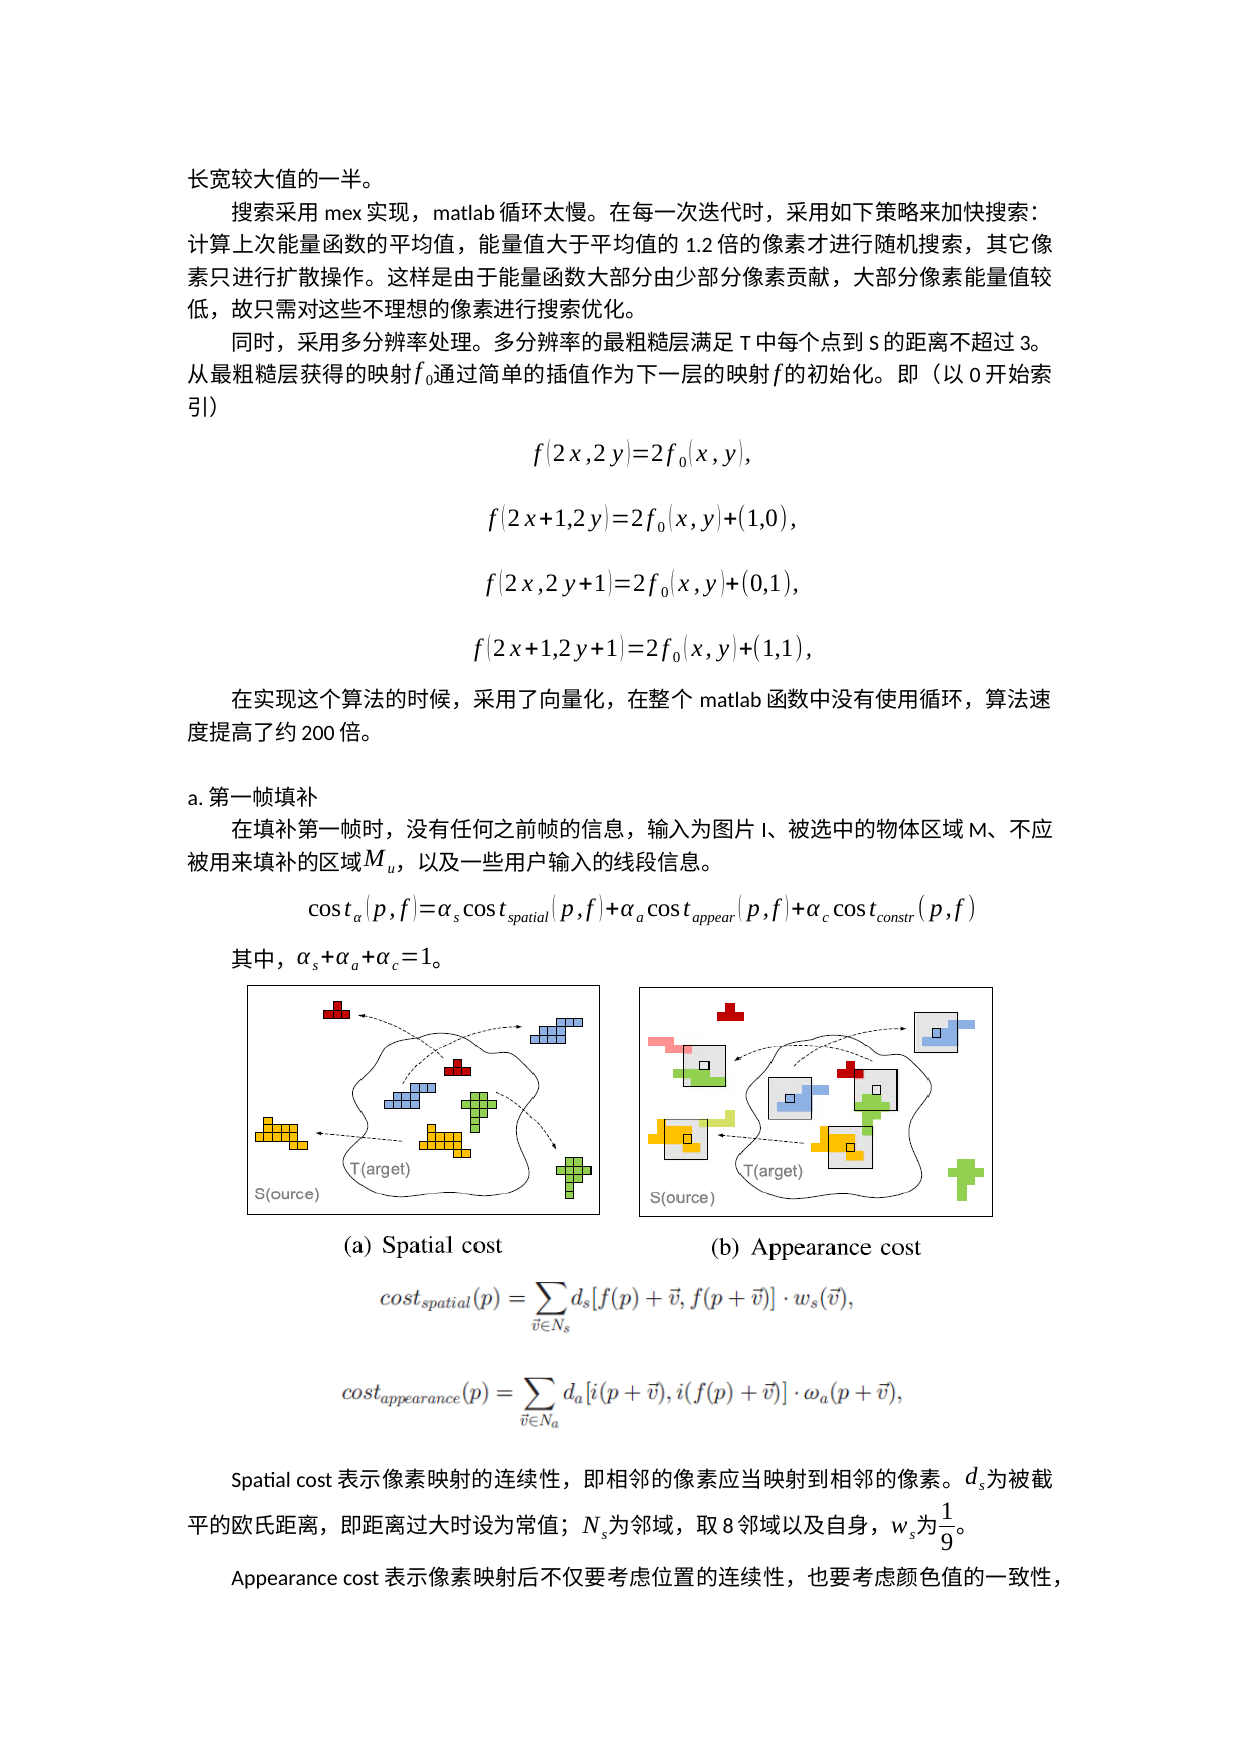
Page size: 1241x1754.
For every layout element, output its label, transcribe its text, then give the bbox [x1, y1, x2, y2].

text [187, 1559, 1053, 1592]
picture [624, 976, 1014, 1265]
text 搜索采用mex实现，matlab循环太慢。在每一次迭代时，采用如下策略来加快搜索：计算上次能量函数的平均值，能量值大于平均值的1.2倍的像素才进行随机搜索，其它像素只进行扩散操作。这样是由于能量函数大部分由少部分像素贡献，大部分像素能量值较低，故只需对这些不理想的像素进行搜索优化。 [187, 194, 1053, 324]
text 在实现这个算法的时候，采用了向量化，在整个matlab函数中没有使用循环，算法速度提高了约200倍。 [187, 682, 1053, 747]
text a. 第一帧填补 [187, 779, 1053, 812]
text 在填补第一帧时，没有任何之前帧的信息，输入为图片I、被选中的物体区域M、不应被用来填补的区域，以及一些用户输入的线段信息。 [187, 812, 1053, 877]
text 其中，。 [187, 942, 1053, 974]
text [187, 162, 1053, 194]
text 同时，采用多分辨率处理。多分辨率的最粗糙层满足T中每个点到S的距离不超过3。从最粗糙层获得的映射通过简单的插值作为下一层的映射的初始化。即（以0开始索引） [187, 324, 1053, 422]
picture [227, 974, 875, 1341]
text Spatial cost表示像素映射的连续性，即相邻的像素应当映射到相邻的像素。为被截平的欧氏距离，即距离过大时设为常值；为邻域，取8邻域以及自身，为。 [187, 1462, 1053, 1559]
picture [328, 1364, 912, 1436]
